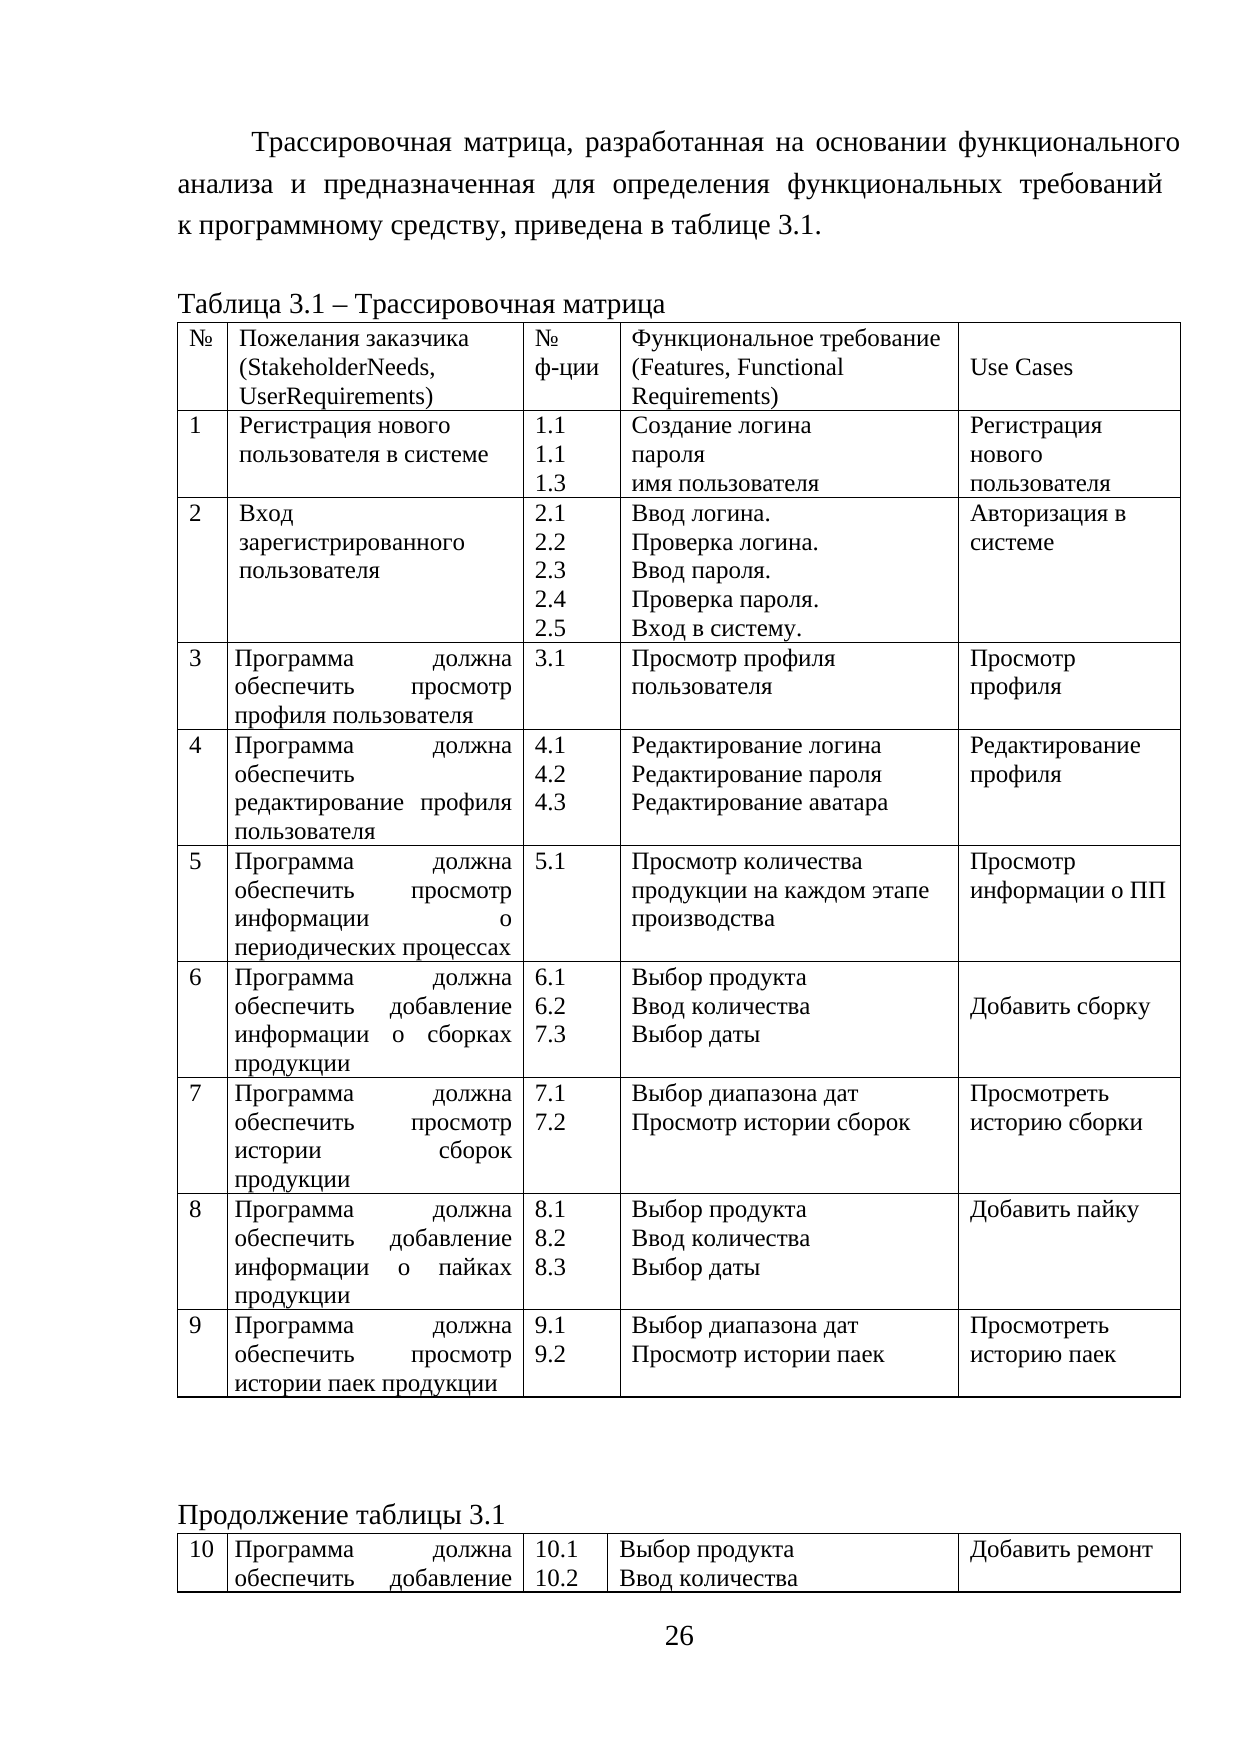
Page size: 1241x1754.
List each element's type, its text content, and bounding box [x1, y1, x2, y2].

table_cell Добавить пайку [959, 1194, 1180, 1309]
table_cell Программа должна обеспечить добавление информации о сборках продукции [228, 962, 523, 1077]
table_cell Программа должна обеспечить добавление информации о пайках продукции [228, 1194, 523, 1309]
table_header № [178, 323, 227, 409]
text Продолжение таблицы 3.1 [177, 1491, 1181, 1533]
table_header Use Cases [959, 323, 1180, 409]
table_cell 5 [178, 846, 227, 961]
table_cell 8 [178, 1194, 227, 1309]
table_header Пожелания заказчика (StakeholderNeeds, UserRequirements) [228, 323, 523, 409]
table_cell 4 [178, 730, 227, 845]
table_cell Вход зарегистрированного пользователя [228, 498, 523, 642]
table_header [608, 1534, 958, 1591]
table_cell Программа должна обеспечить просмотр профиля пользователя [228, 643, 523, 729]
table_cell Программа должна обеспечить редактирование профиля пользователя [228, 730, 523, 845]
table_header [228, 1534, 523, 1591]
table_header 10.1 10.2 10.3 10.4 [524, 1534, 607, 1591]
table_cell Добавить сборку [959, 962, 1180, 1077]
table_header Добавить ремонт [959, 1534, 1180, 1591]
table_cell 1 [178, 411, 227, 497]
text Таблица 3.1 – Трассировочная матрица [177, 281, 1181, 322]
table_header 10 [178, 1534, 227, 1591]
table_cell Выбор диапазона дат Просмотр истории паек [621, 1310, 958, 1396]
table_cell 2.1 2.2 2.3 2.4 2.5 [524, 498, 620, 642]
table_cell Просмотреть историю сборки [959, 1078, 1180, 1193]
table_cell Программа должна обеспечить просмотр истории паек продукции [228, 1310, 523, 1396]
table_cell 9 [178, 1310, 227, 1396]
table_cell 5.1 [524, 846, 620, 961]
table_cell 8.1 8.2 8.3 [524, 1194, 620, 1309]
table_cell Регистрация нового пользователя в системе [228, 411, 523, 497]
table_cell 3 [178, 643, 227, 729]
table_cell Программа должна обеспечить просмотр истории сборок продукции [228, 1078, 523, 1193]
table_cell 1.1 1.1 1.3 [524, 411, 620, 497]
table_cell 3.1 [524, 643, 620, 729]
table_cell 2 [178, 498, 227, 642]
table_header № ф-ции [524, 323, 620, 409]
table_header Функциональное требование (Features, Functional Requirements) [621, 323, 958, 409]
table_cell 6.1 6.2 7.3 [524, 962, 620, 1077]
table_cell Регистрация нового пользователя [959, 411, 1180, 497]
table_cell 6 [178, 962, 227, 1077]
list Трассировочная матрица, разработанная на основании функционального анализа и предназначенная для определения функциональных требований к программному средству, приведена в таблице 3.1. [177, 118, 1181, 243]
table_cell Просмотр профиля [959, 643, 1180, 729]
table_cell Просмотреть историю паек [959, 1310, 1180, 1396]
table_cell Редактирование профиля [959, 730, 1180, 845]
table_cell Просмотр профиля пользователя [621, 643, 958, 729]
table_cell Просмотр информации о ПП [959, 846, 1180, 961]
table_cell 9.1 9.2 [524, 1310, 620, 1396]
table_cell 7.1 7.2 [524, 1078, 620, 1193]
table_cell 4.1 4.2 4.3 [524, 730, 620, 845]
table_cell Выбор продукта Ввод количества Выбор даты [621, 962, 958, 1077]
table_cell Создание логина пароля имя пользователя [621, 411, 958, 497]
table_cell Выбор диапазона дат Просмотр истории сборок [621, 1078, 958, 1193]
table_cell Просмотр количества продукции на каждом этапе производства [621, 846, 958, 961]
table_cell 7 [178, 1078, 227, 1193]
table_cell Выбор продукта Ввод количества Выбор даты [621, 1194, 958, 1309]
table_cell Программа должна обеспечить просмотр информации о периодических процессах [228, 846, 523, 961]
table_cell Ввод логина. Проверка логина. Ввод пароля. Проверка пароля. Вход в систему. [621, 498, 958, 642]
table_cell Редактирование логина Редактирование пароля Редактирование аватара [621, 730, 958, 845]
table_cell Авторизация в системе [959, 498, 1180, 642]
